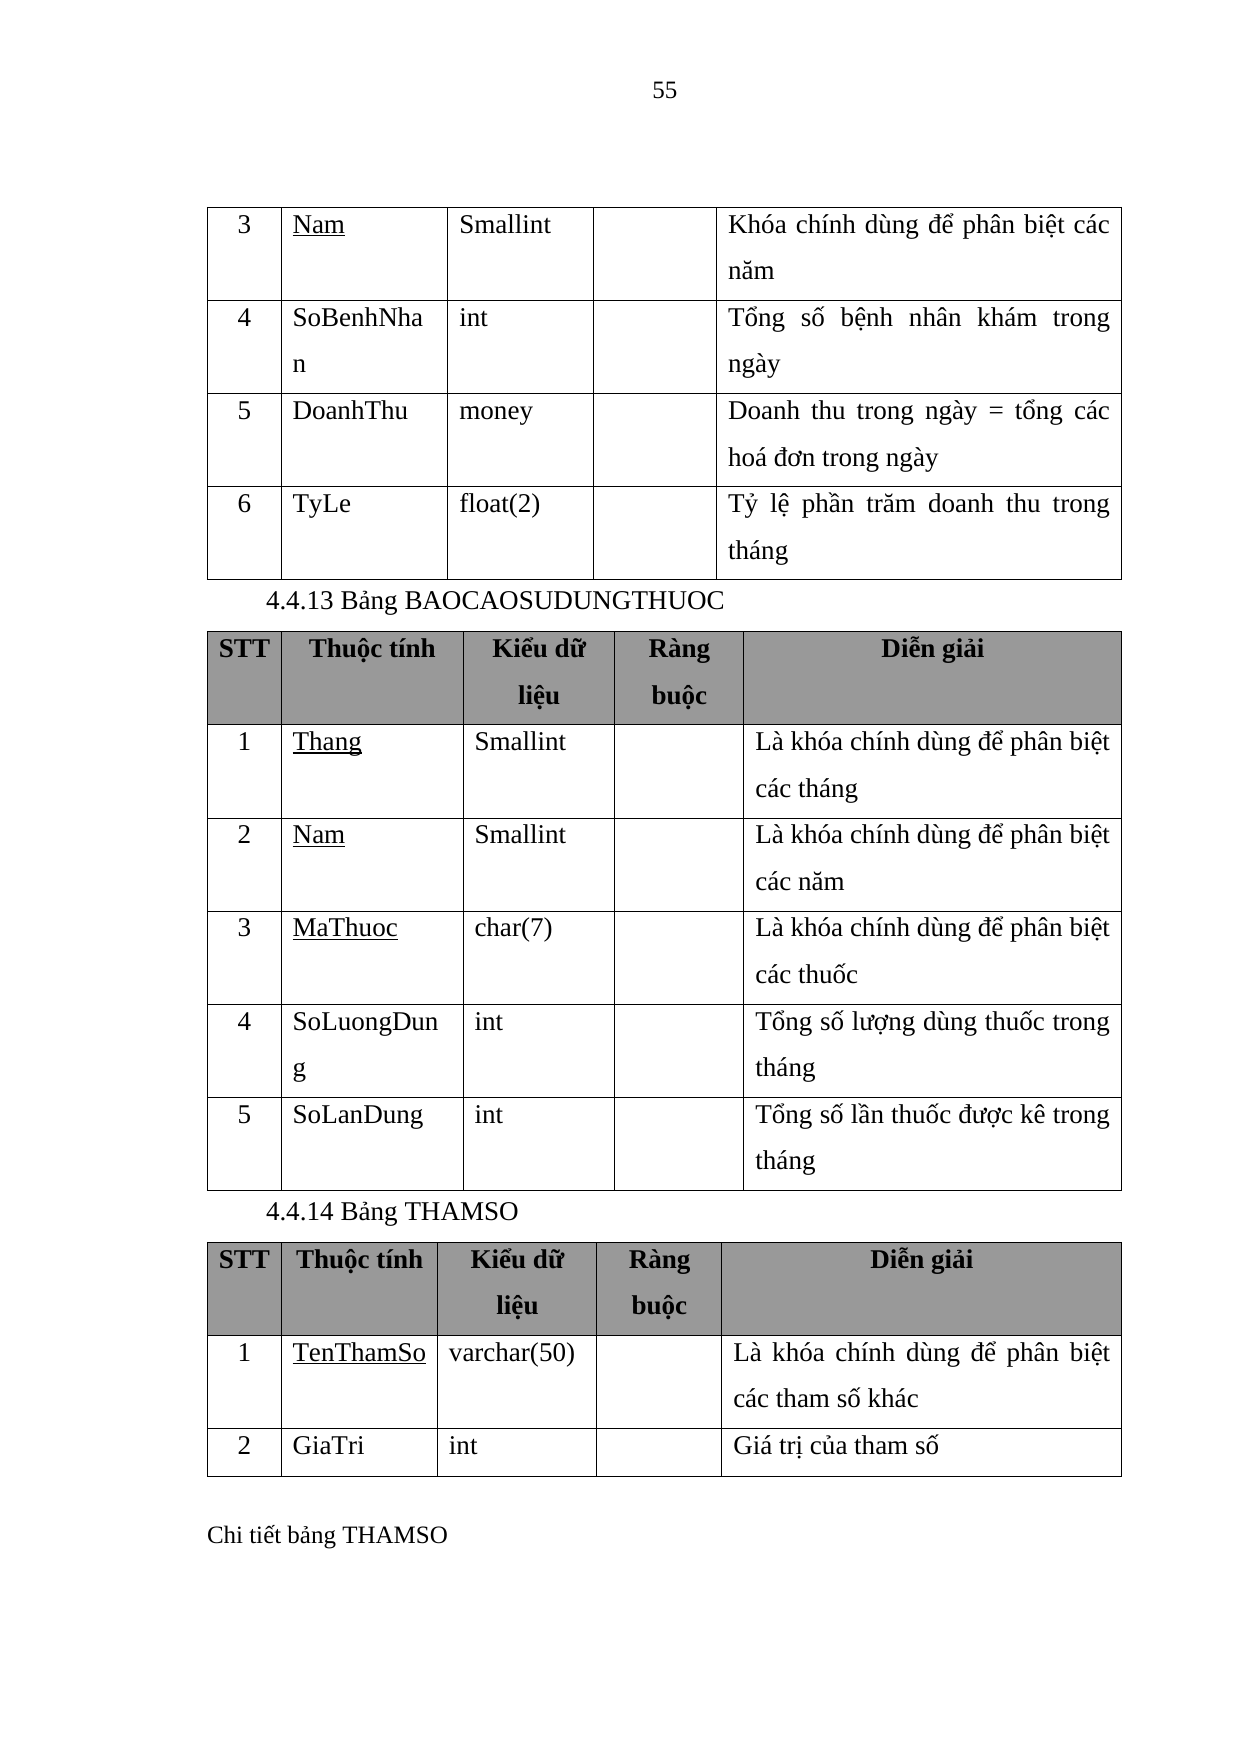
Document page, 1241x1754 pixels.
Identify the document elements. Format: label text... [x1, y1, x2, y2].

table_cell TenThamSo [282, 1336, 437, 1428]
table_cell Smallint [464, 819, 614, 911]
table_cell TyLe [282, 487, 447, 579]
table_cell Giá trị của tham số [722, 1429, 1121, 1476]
table_cell SoLanDung [282, 1098, 463, 1190]
table_cell GiaTri [282, 1429, 437, 1476]
table_header Ràng buộc [615, 632, 743, 724]
table_cell Tổng số bệnh nhân khám trong ngày [717, 301, 1121, 393]
table_cell 1 [208, 725, 281, 817]
table_header STT [208, 632, 281, 724]
table_cell money [448, 394, 593, 486]
table_cell [615, 912, 743, 1004]
table_cell [615, 819, 743, 911]
table_cell int [464, 1098, 614, 1190]
table_cell [615, 725, 743, 817]
table_cell float(2) [448, 487, 593, 579]
table_cell 4 [208, 301, 281, 393]
table_cell Là khóa chính dùng để phân biệt các tham số khác [722, 1336, 1121, 1428]
table_cell Tổng số lượng dùng thuốc trong tháng [744, 1005, 1121, 1097]
table_cell [594, 487, 716, 579]
table_cell Smallint [464, 725, 614, 817]
table_cell [594, 394, 716, 486]
table_cell Khóa chính dùng để phân biệt các năm [717, 208, 1121, 300]
table_header Ràng buộc [597, 1243, 721, 1335]
table_cell DoanhThu [282, 394, 447, 486]
table_cell int [464, 1005, 614, 1097]
table_cell int [438, 1429, 596, 1476]
table_cell Tỷ lệ phần trăm doanh thu trong tháng [717, 487, 1121, 579]
table_cell Là khóa chính dùng để phân biệt các năm [744, 819, 1121, 911]
table_cell 4 [208, 1005, 281, 1097]
table_header STT [208, 1243, 281, 1335]
table_cell varchar(50) [438, 1336, 596, 1428]
table_cell Nam [282, 819, 463, 911]
table_cell Smallint [448, 208, 593, 300]
table_header Kiểu dữ liệu [464, 632, 614, 724]
table_cell [615, 1098, 743, 1190]
table_cell 3 [208, 912, 281, 1004]
table_cell Là khóa chính dùng để phân biệt các tháng [744, 725, 1121, 817]
table_cell MaThuoc [282, 912, 463, 1004]
table_cell [597, 1429, 721, 1476]
table_header Diễn giải [722, 1243, 1121, 1335]
table_cell 5 [208, 1098, 281, 1190]
table_header Thuộc tính [282, 1243, 437, 1335]
subtitle Bảng THAMSO [266, 1195, 1122, 1226]
table_cell 2 [208, 819, 281, 911]
table_cell int [448, 301, 593, 393]
table_cell [615, 1005, 743, 1097]
table_header Diễn giải [744, 632, 1121, 724]
table_cell [597, 1336, 721, 1428]
table_cell 5 [208, 394, 281, 486]
table_header Kiểu dữ liệu [438, 1243, 596, 1335]
table_cell Doanh thu trong ngày = tổng các hoá đơn trong ngày [717, 394, 1121, 486]
table_cell char(7) [464, 912, 614, 1004]
table_cell Thang [282, 725, 463, 817]
table_cell SoBenhNhan [282, 301, 447, 393]
table_cell Nam [282, 208, 447, 300]
table_cell Tổng số lần thuốc được kê trong tháng [744, 1098, 1121, 1190]
table_cell 1 [208, 1336, 281, 1428]
table_header Thuộc tính [282, 632, 463, 724]
table_cell 6 [208, 487, 281, 579]
subtitle Bảng BAOCAOSUDUNGTHUOC [266, 584, 1122, 616]
table_cell Là khóa chính dùng để phân biệt các thuốc [744, 912, 1121, 1004]
table_cell [594, 208, 716, 300]
table_cell 3 [208, 208, 281, 300]
text Chi tiết bảng THAMSO [207, 1520, 1122, 1549]
table_cell 2 [208, 1429, 281, 1476]
table_cell SoLuongDung [282, 1005, 463, 1097]
table_cell [594, 301, 716, 393]
